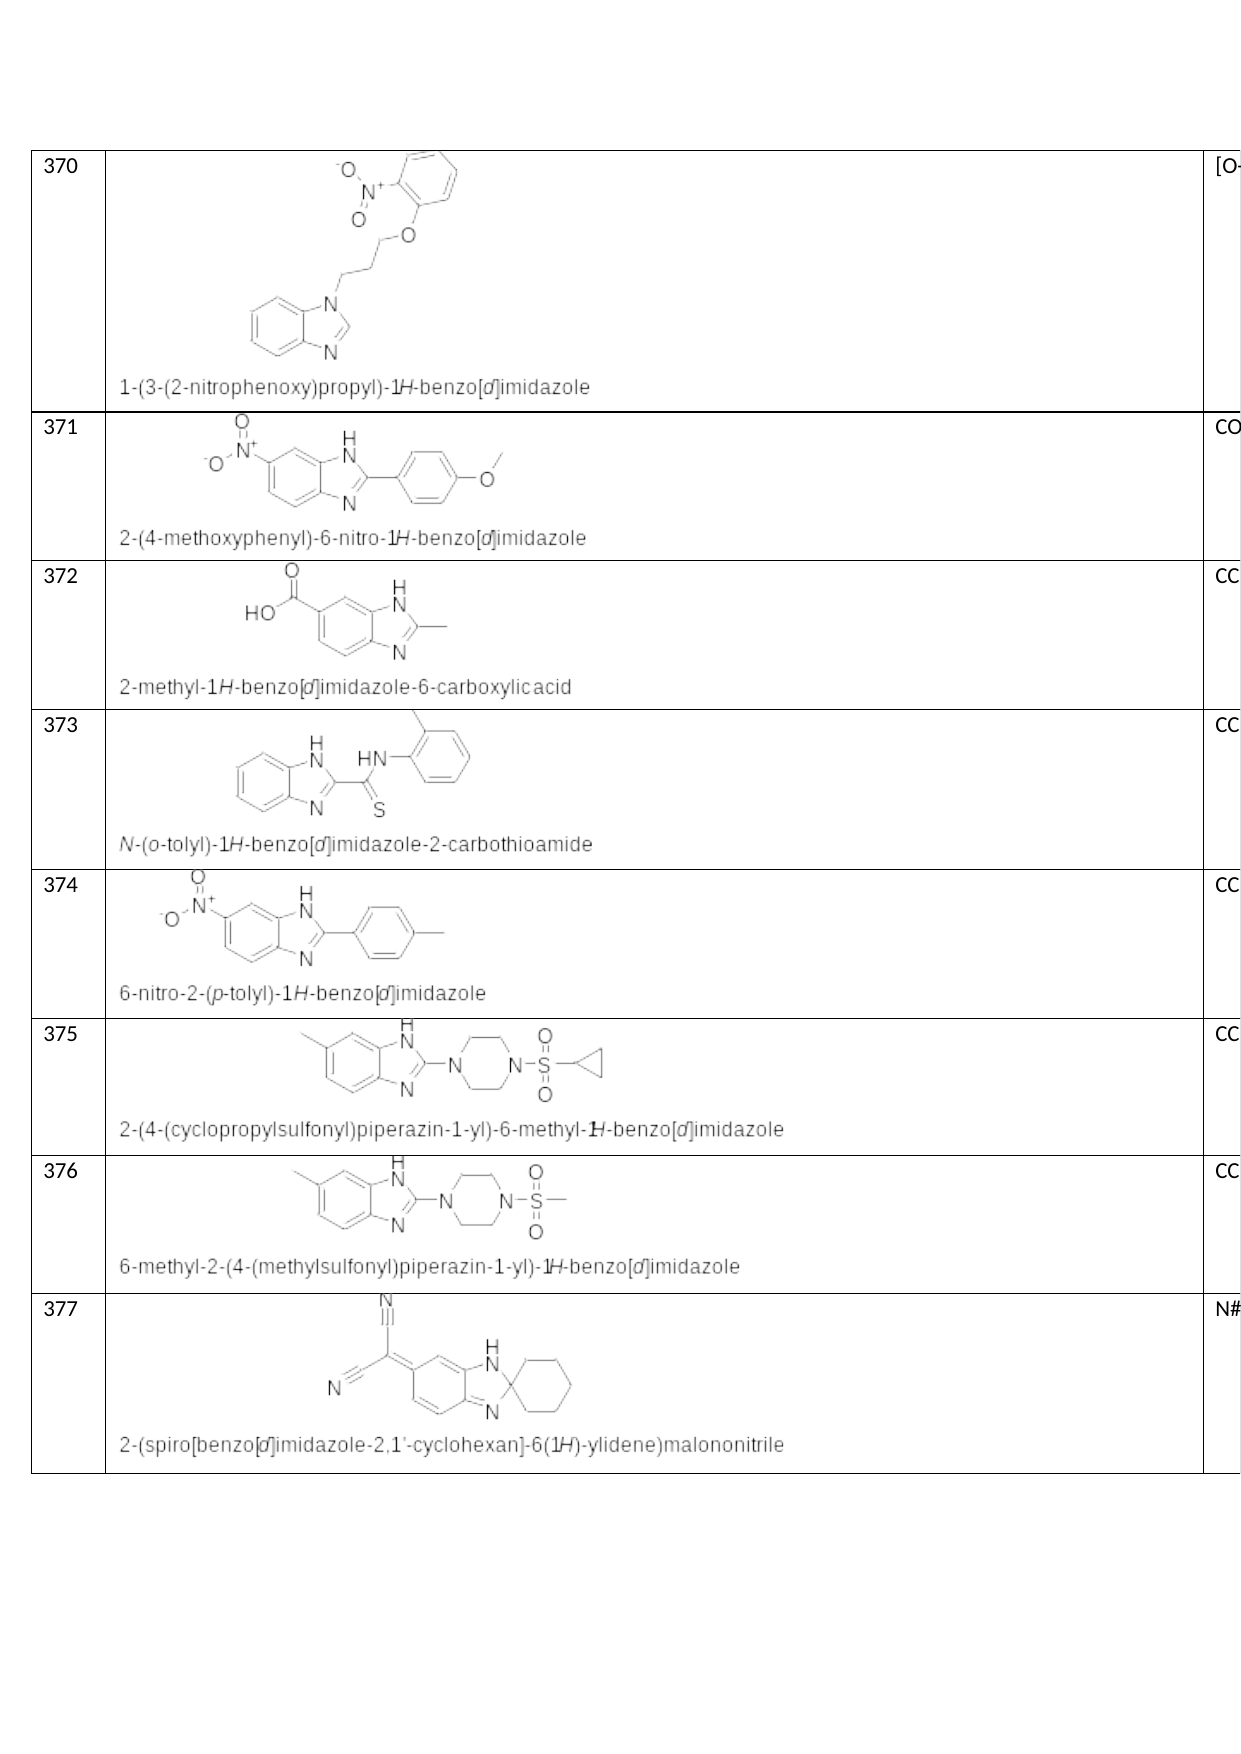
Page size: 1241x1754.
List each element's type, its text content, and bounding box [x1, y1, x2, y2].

table_cell CC1=C(NC(C2=NC3=CC=CC=C3N2)=S)C=CC=C1 [1204, 710, 1240, 869]
table_cell CC1=CC=C2N=C(N3CCN(S(=O)(C4CC4)=O)CC3)NC2=C1 [1204, 1019, 1240, 1155]
table_cell 374 [32, 870, 105, 1018]
table_cell 370 [32, 151, 105, 411]
table_cell [106, 413, 1203, 560]
table_cell [O-][N+](C1=C(OCCCN2C=NC3=CC=CC=C23)C=CC=C1)=O [1204, 151, 1240, 411]
table_cell CC1=CC=C(C2=NC3=CC=C([N+]([O-])=O)C=C3N2)C=C1 [1204, 870, 1240, 1018]
table_cell [106, 1294, 1203, 1473]
table_cell [106, 1019, 1203, 1155]
table_cell 372 [32, 561, 105, 709]
table_cell CC1=CC=C2N=C(N3CCN(S(C)(=O)=O)CC3)NC2=C1 [1204, 1156, 1240, 1293]
table_cell [106, 151, 1203, 411]
table_cell [106, 870, 1203, 1018]
table_cell N#C/C(C#N)=C1C=CC2=NC3(NC2=C\1)CCCCC3 [1204, 1294, 1240, 1473]
table_cell COC1=CC=C(C2=NC3=CC=C([N+]([O-])=O)C=C3N2)C=C1 [1204, 413, 1240, 560]
table_cell CC1=NC2=CC=C(C(O)=O)C=C2N1 [1204, 561, 1240, 709]
table_cell 377 [32, 1294, 105, 1473]
table_cell [106, 710, 1203, 869]
table_cell [106, 561, 1203, 709]
table_cell 376 [32, 1156, 105, 1293]
table_cell 375 [32, 1019, 105, 1155]
table_cell 373 [32, 710, 105, 869]
table_cell [106, 1156, 1203, 1293]
table_cell 371 [32, 413, 105, 560]
